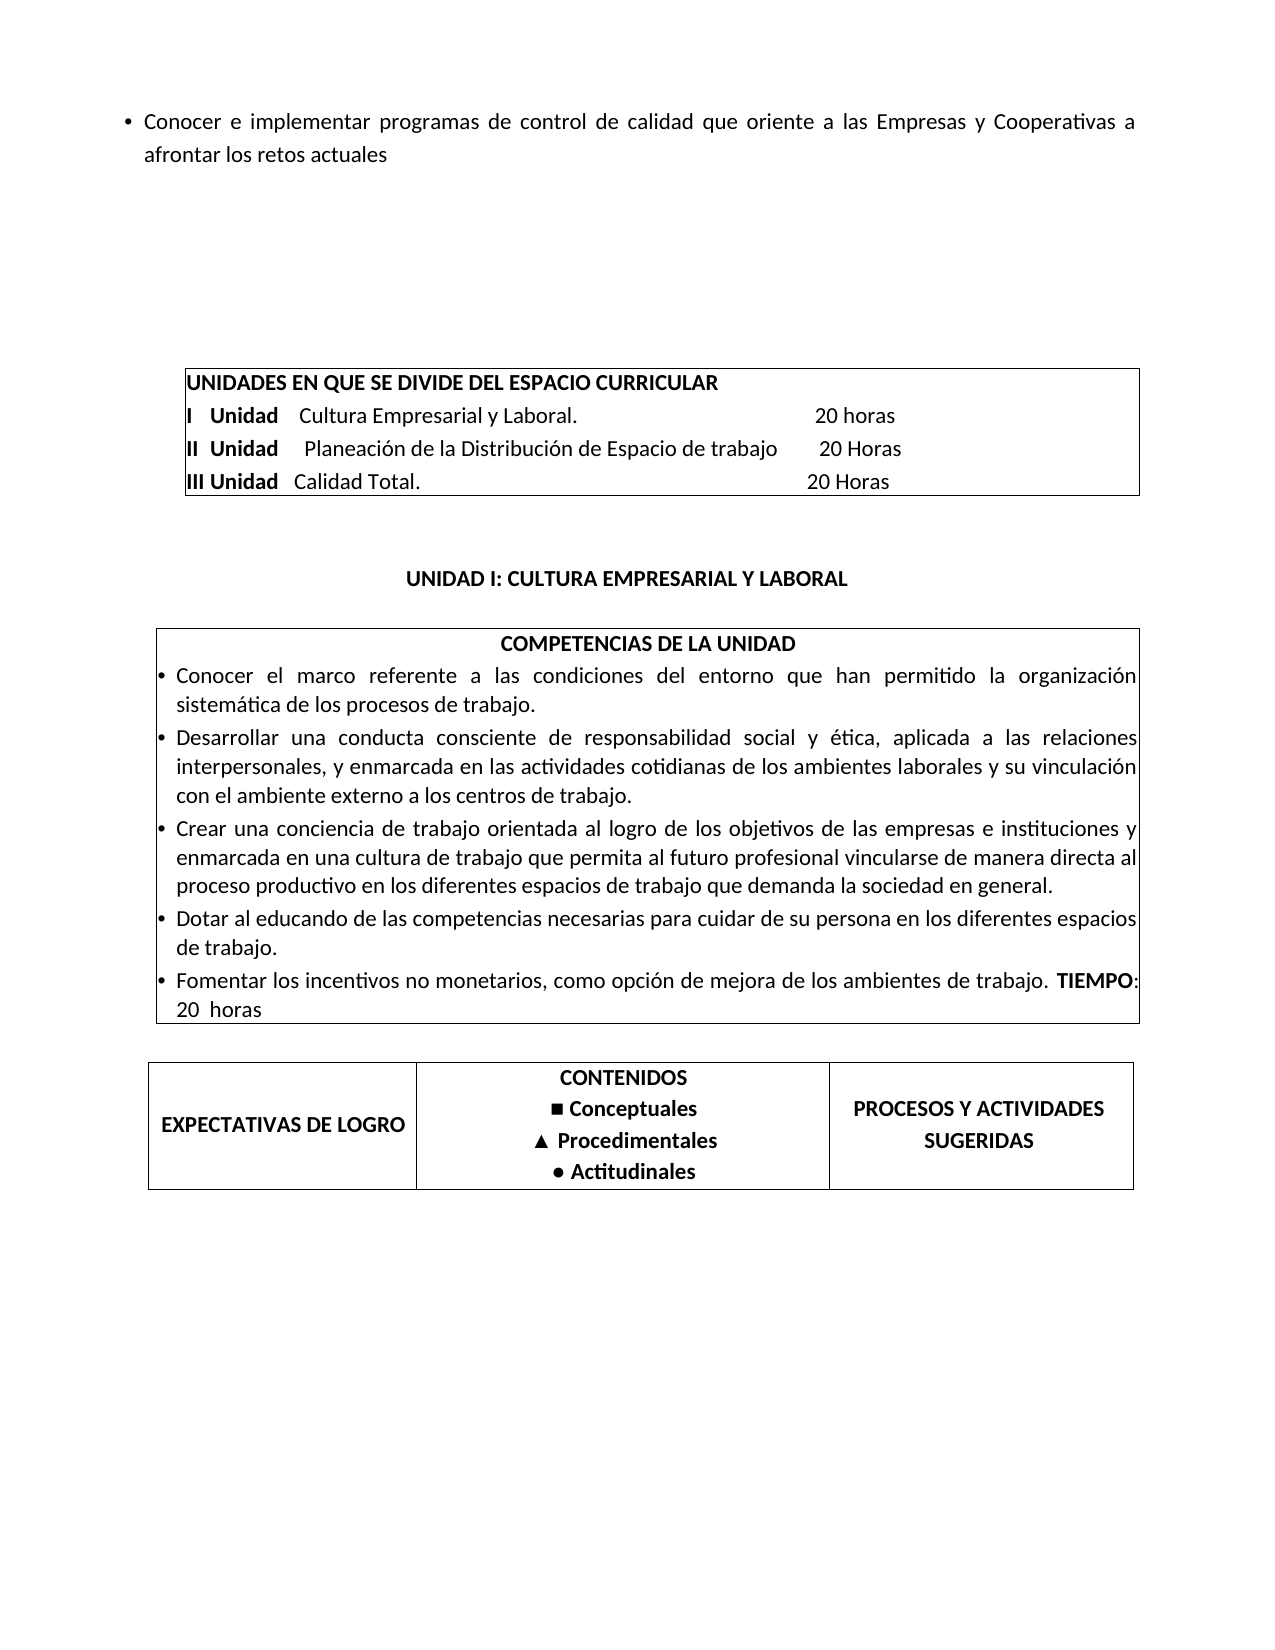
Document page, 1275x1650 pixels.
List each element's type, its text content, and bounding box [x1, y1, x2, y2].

list Desarrollar una conducta consciente de responsabilidad social y ética, aplicada a las relaciones interpersonales, y enmarcada en las actividades cotidianas de los ambientes laborales y su vinculación con el ambiente externo a los centros de trabajo. [157, 722, 1139, 809]
text COMPETENCIAS DE LA UNIDAD [157, 629, 1139, 657]
table_header EXPECTATIVAS DE LOGRO [149, 1063, 416, 1189]
list Crear una conciencia de trabajo orientada al logro de los objetivos de las empresas e instituciones y enmarcada en una cultura de trabajo que permita al futuro profesional vincularse de manera directa al proceso productivo en los diferentes espacios de trabajo que demanda la sociedad en general. [157, 813, 1139, 899]
table_header PROCESOS Y ACTIVIDADES SUGERIDAS [830, 1063, 1133, 1189]
list Unidad Calidad Total. 20 Horas [186, 466, 1139, 495]
list Unidad Cultura Empresarial y Laboral. 20 horas [186, 400, 1139, 429]
list Conocer el marco referente a las condiciones del entorno que han permitido la organización sistemática de los procesos de trabajo. [157, 660, 1139, 718]
list Unidad Planeación de la Distribución de Espacio de trabajo 20 Horas [186, 433, 1139, 462]
list Fomentar los incentivos no monetarios, como opción de mejora de los ambientes de trabajo. TIEMPO: 20 horas [157, 965, 1139, 1023]
table_header CONTENIDOS ■ Conceptuales ▲ Procedimentales ● Actitudinales [503, 1063, 829, 1189]
text UNIDADES EN QUE SE DIVIDE DEL ESPACIO CURRICULAR [186, 369, 1139, 397]
list Dotar al educando de las competencias necesarias para cuidar de su persona en los diferentes espacios de trabajo. [157, 903, 1139, 961]
table_header [417, 1063, 503, 1189]
list Conocer e implementar programas de control de calidad que oriente a las Empresas y Cooperativas a afrontar los retos actuales [124, 107, 1138, 168]
text UNIDAD I: CULTURA EMPRESARIAL Y LABORAL [114, 564, 1139, 592]
